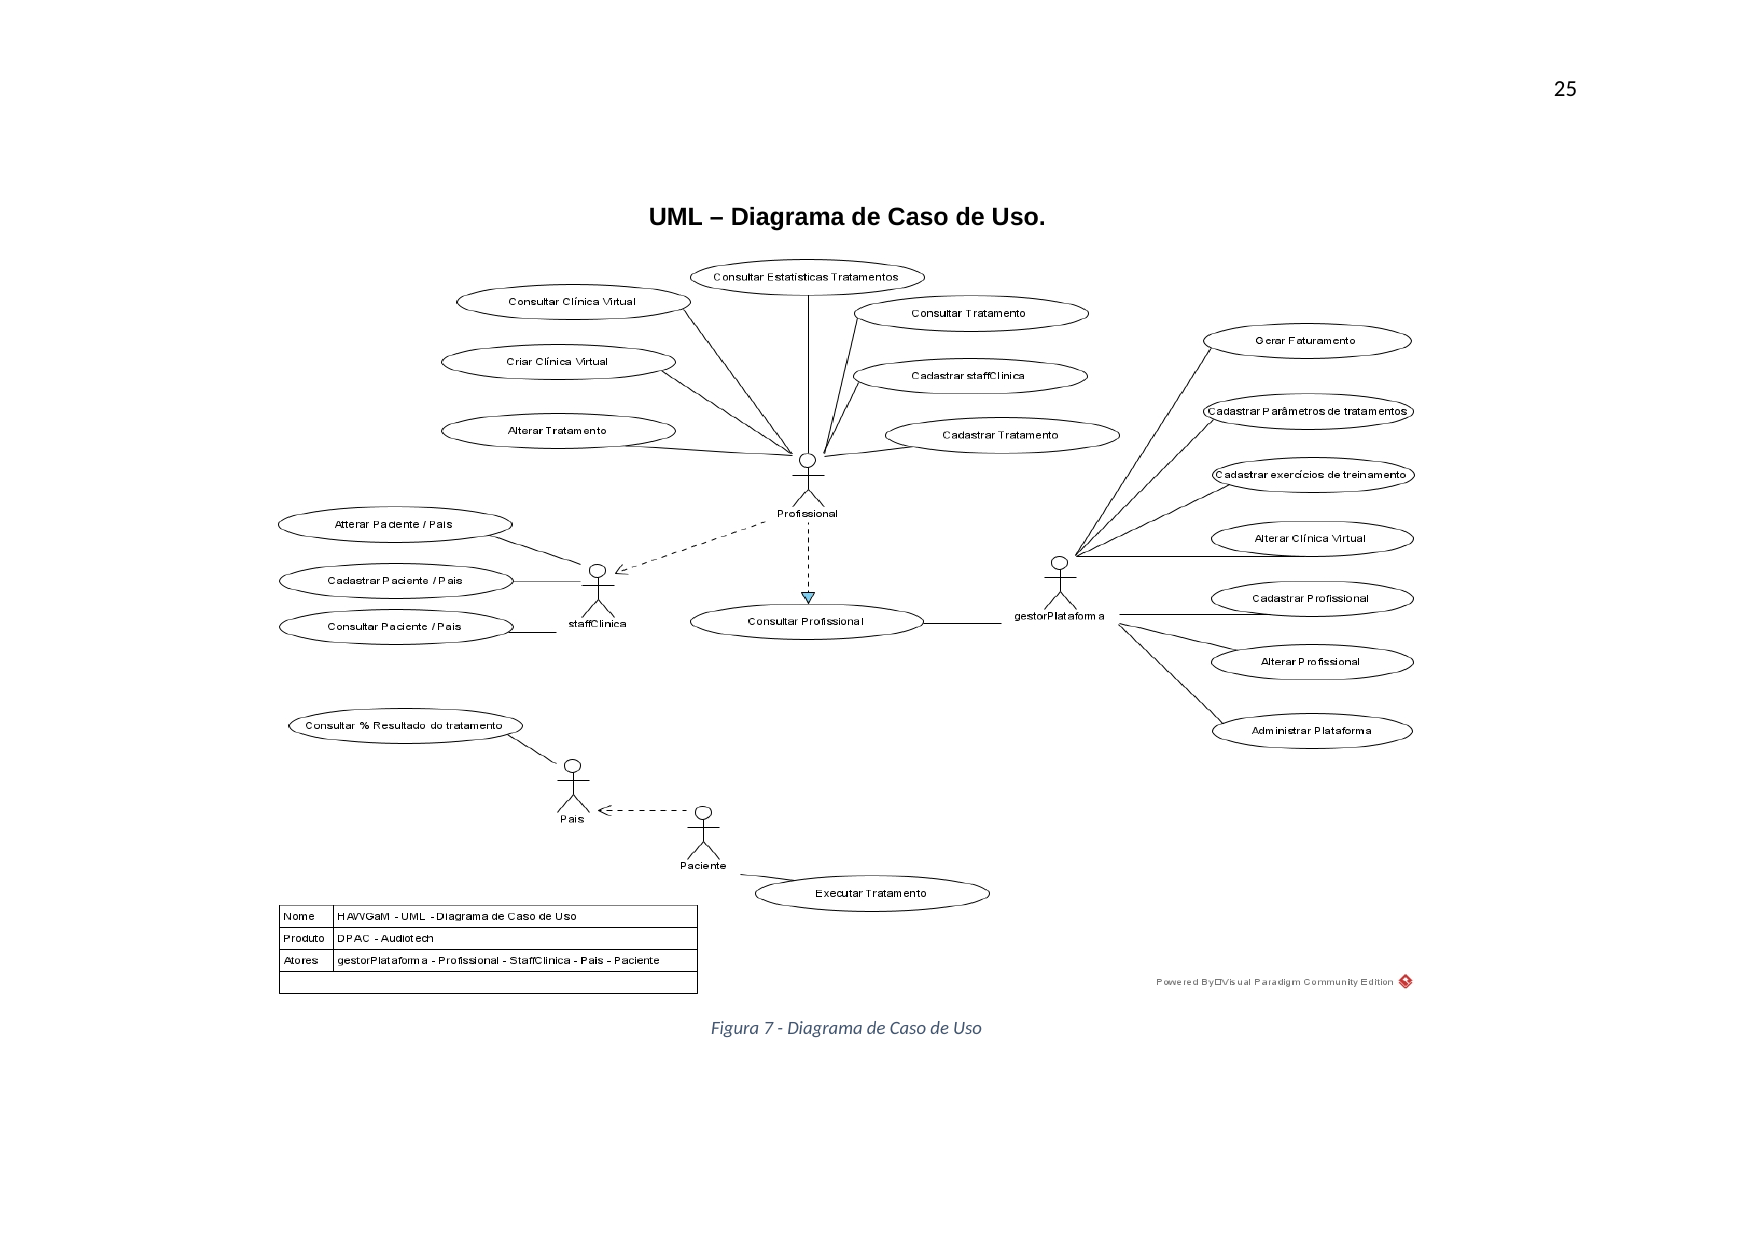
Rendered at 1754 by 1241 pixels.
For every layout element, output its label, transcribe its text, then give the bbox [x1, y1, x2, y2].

picture [276, 258, 1419, 996]
subtitle UML – Diagrama de Caso de Uso. [118, 202, 1577, 231]
